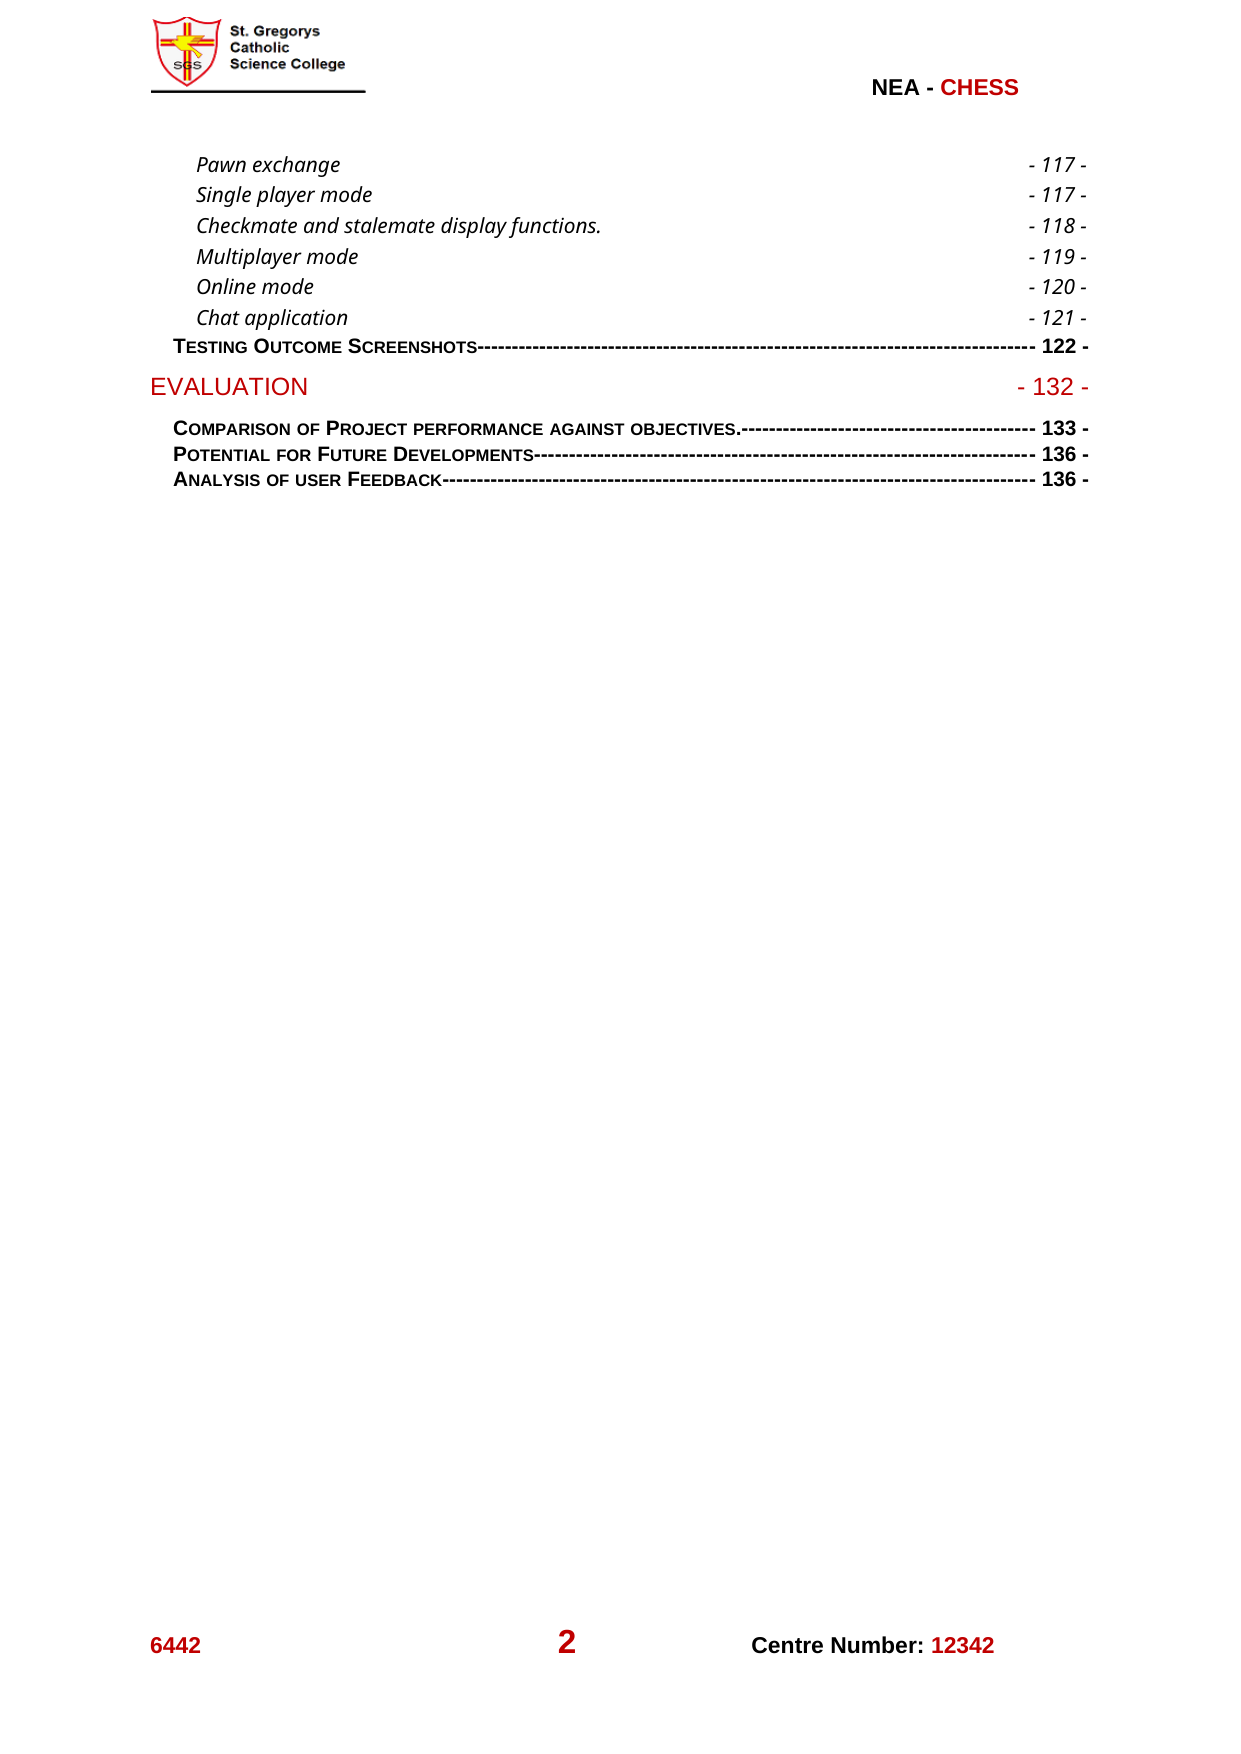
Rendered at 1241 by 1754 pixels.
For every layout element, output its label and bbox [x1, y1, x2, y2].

picture [151, 17, 369, 96]
